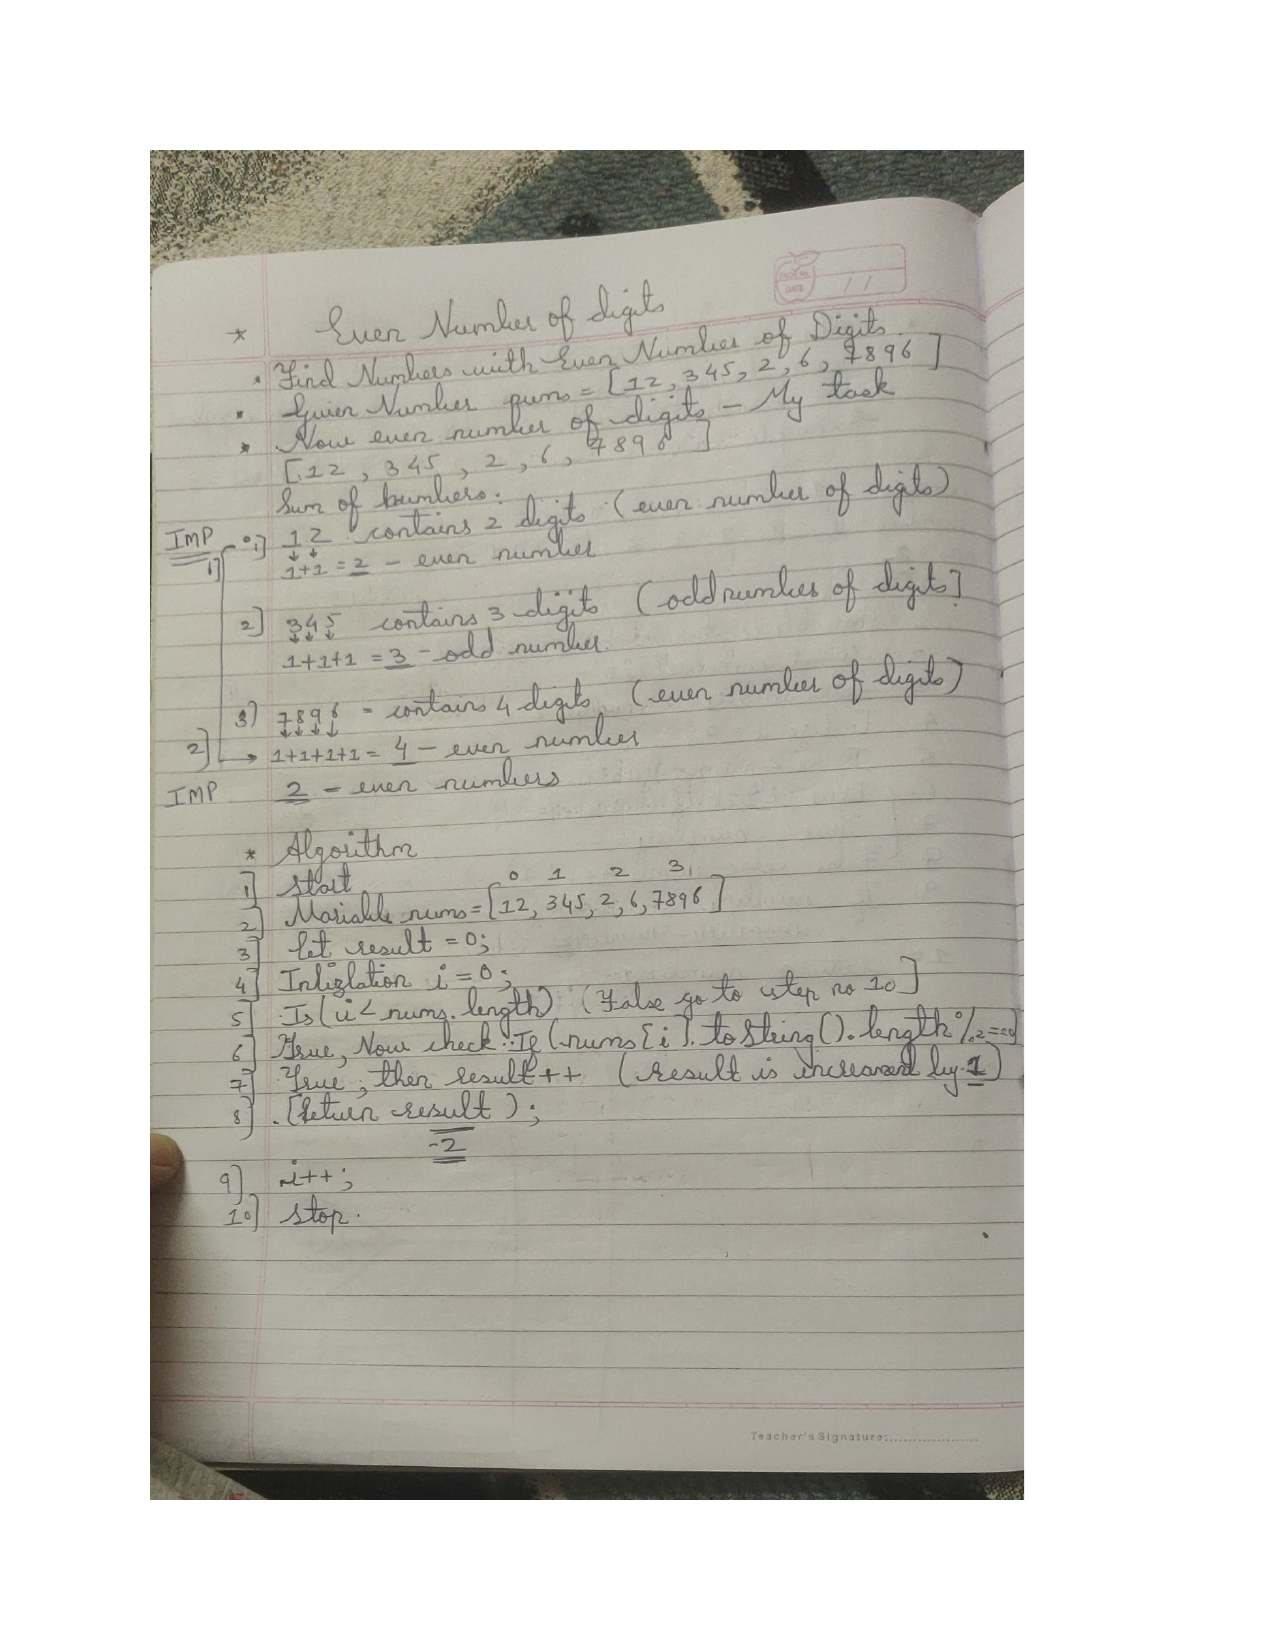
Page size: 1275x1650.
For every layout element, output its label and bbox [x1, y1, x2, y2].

picture [150, 150, 1025, 1500]
